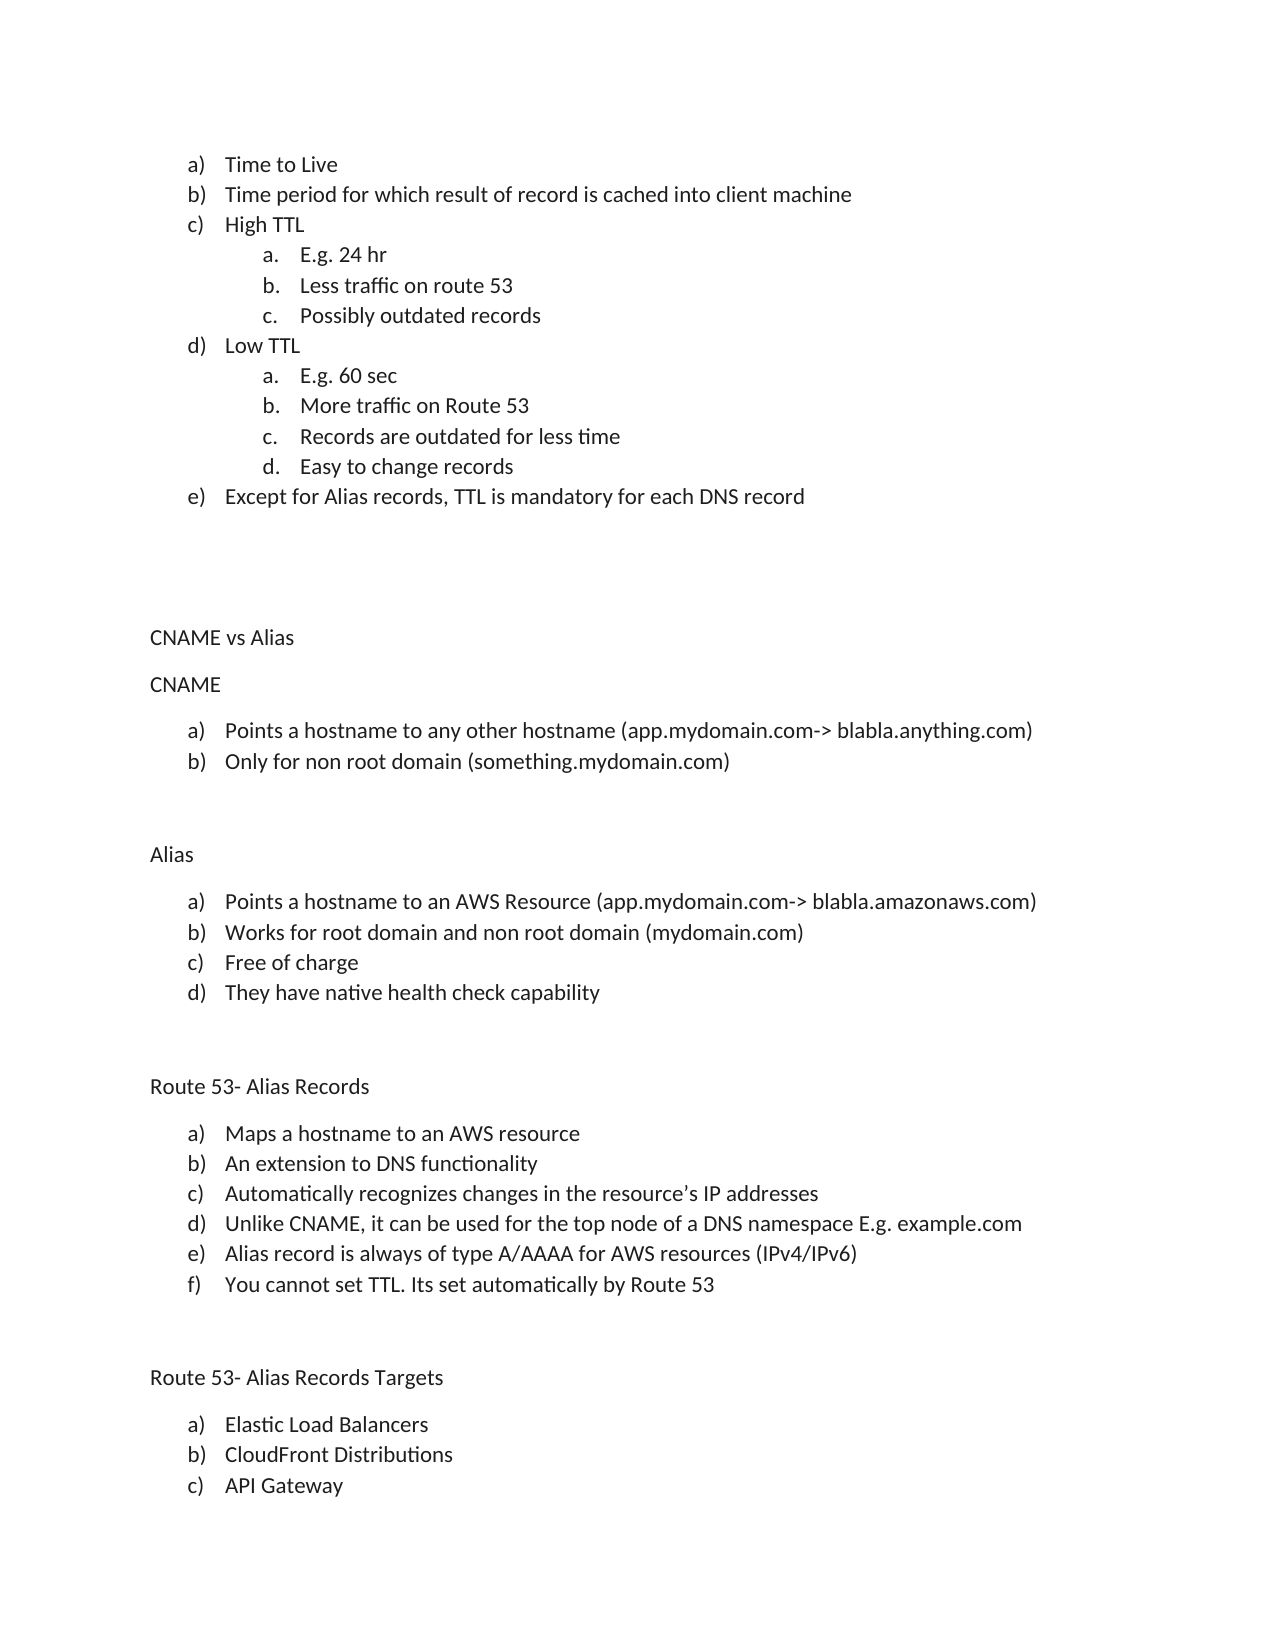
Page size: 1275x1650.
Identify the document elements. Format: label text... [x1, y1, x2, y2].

list Records are outdated for less time [262, 422, 1125, 450]
list Maps a hostname to an AWS resource [187, 1119, 1125, 1147]
list Time period for which result of record is cached into client machine [187, 180, 1125, 208]
text Route 53- Alias Records Targets [150, 1363, 1125, 1392]
text CNAME [150, 670, 1125, 698]
list E.g. 24 hr [262, 241, 1125, 269]
list Points a hostname to an AWS Resource (app.mydomain.com-> blabla.amazonaws.com) [187, 887, 1125, 916]
list Automatically recognizes changes in the resource’s IP addresses [187, 1179, 1125, 1207]
list An extension to DNS functionality [187, 1149, 1125, 1177]
list Alias record is always of type A/AAAA for AWS resources (IPv4/IPv6) [187, 1239, 1125, 1268]
list You cannot set TTL. Its set automatically by Route 53 [187, 1270, 1125, 1298]
list They have native health check capability [187, 978, 1125, 1006]
text Route 53- Alias Records [150, 1072, 1125, 1100]
list Easy to change records [262, 452, 1125, 480]
list Elastic Load Balancers [187, 1410, 1125, 1438]
list High TTL [187, 210, 1125, 238]
list CloudFront Distributions [187, 1441, 1125, 1469]
list Except for Alias records, TTL is mandatory for each DNS record [187, 482, 1125, 510]
list Free of charge [187, 948, 1125, 976]
list E.g. 60 sec [262, 361, 1125, 389]
text CNAME vs Alias [150, 623, 1125, 651]
list API Gateway [187, 1471, 1125, 1499]
list More traffic on Route 53 [262, 392, 1125, 420]
list Points a hostname to any other hostname (app.mydomain.com-> blabla.anything.com) [187, 717, 1125, 745]
list Less traffic on route 53 [262, 271, 1125, 299]
text Alias [150, 841, 1125, 869]
list Works for root domain and non root domain (mydomain.com) [187, 918, 1125, 946]
list Unlike CNAME, it can be used for the top node of a DNS namespace E.g. example.com [187, 1209, 1125, 1237]
list Possibly outdated records [262, 301, 1125, 329]
list Time to Live [187, 150, 1125, 178]
list Low TTL [187, 331, 1125, 359]
list Only for non root domain (something.mydomain.com) [187, 747, 1125, 775]
